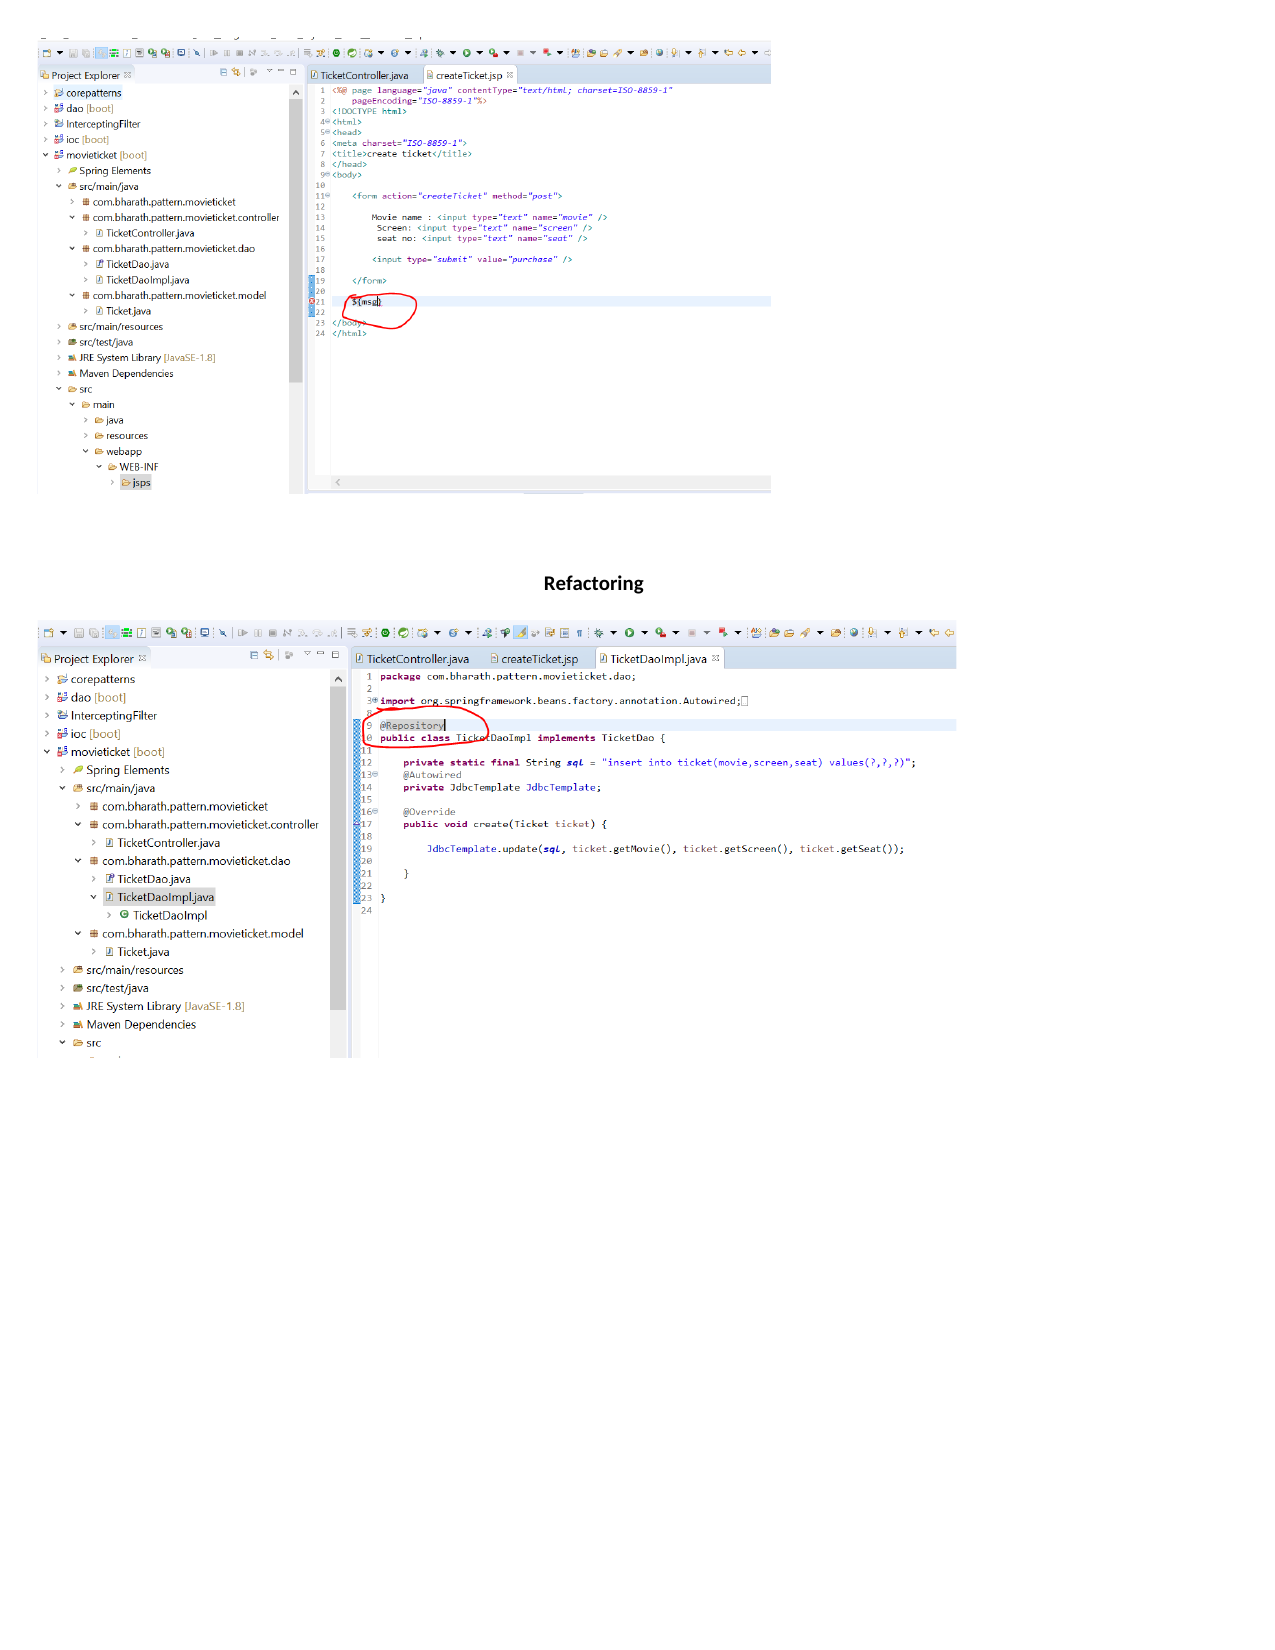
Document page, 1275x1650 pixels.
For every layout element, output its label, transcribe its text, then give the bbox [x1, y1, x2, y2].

picture [37, 620, 957, 1058]
picture [37, 37, 771, 494]
text Refactoring [544, 570, 1228, 595]
